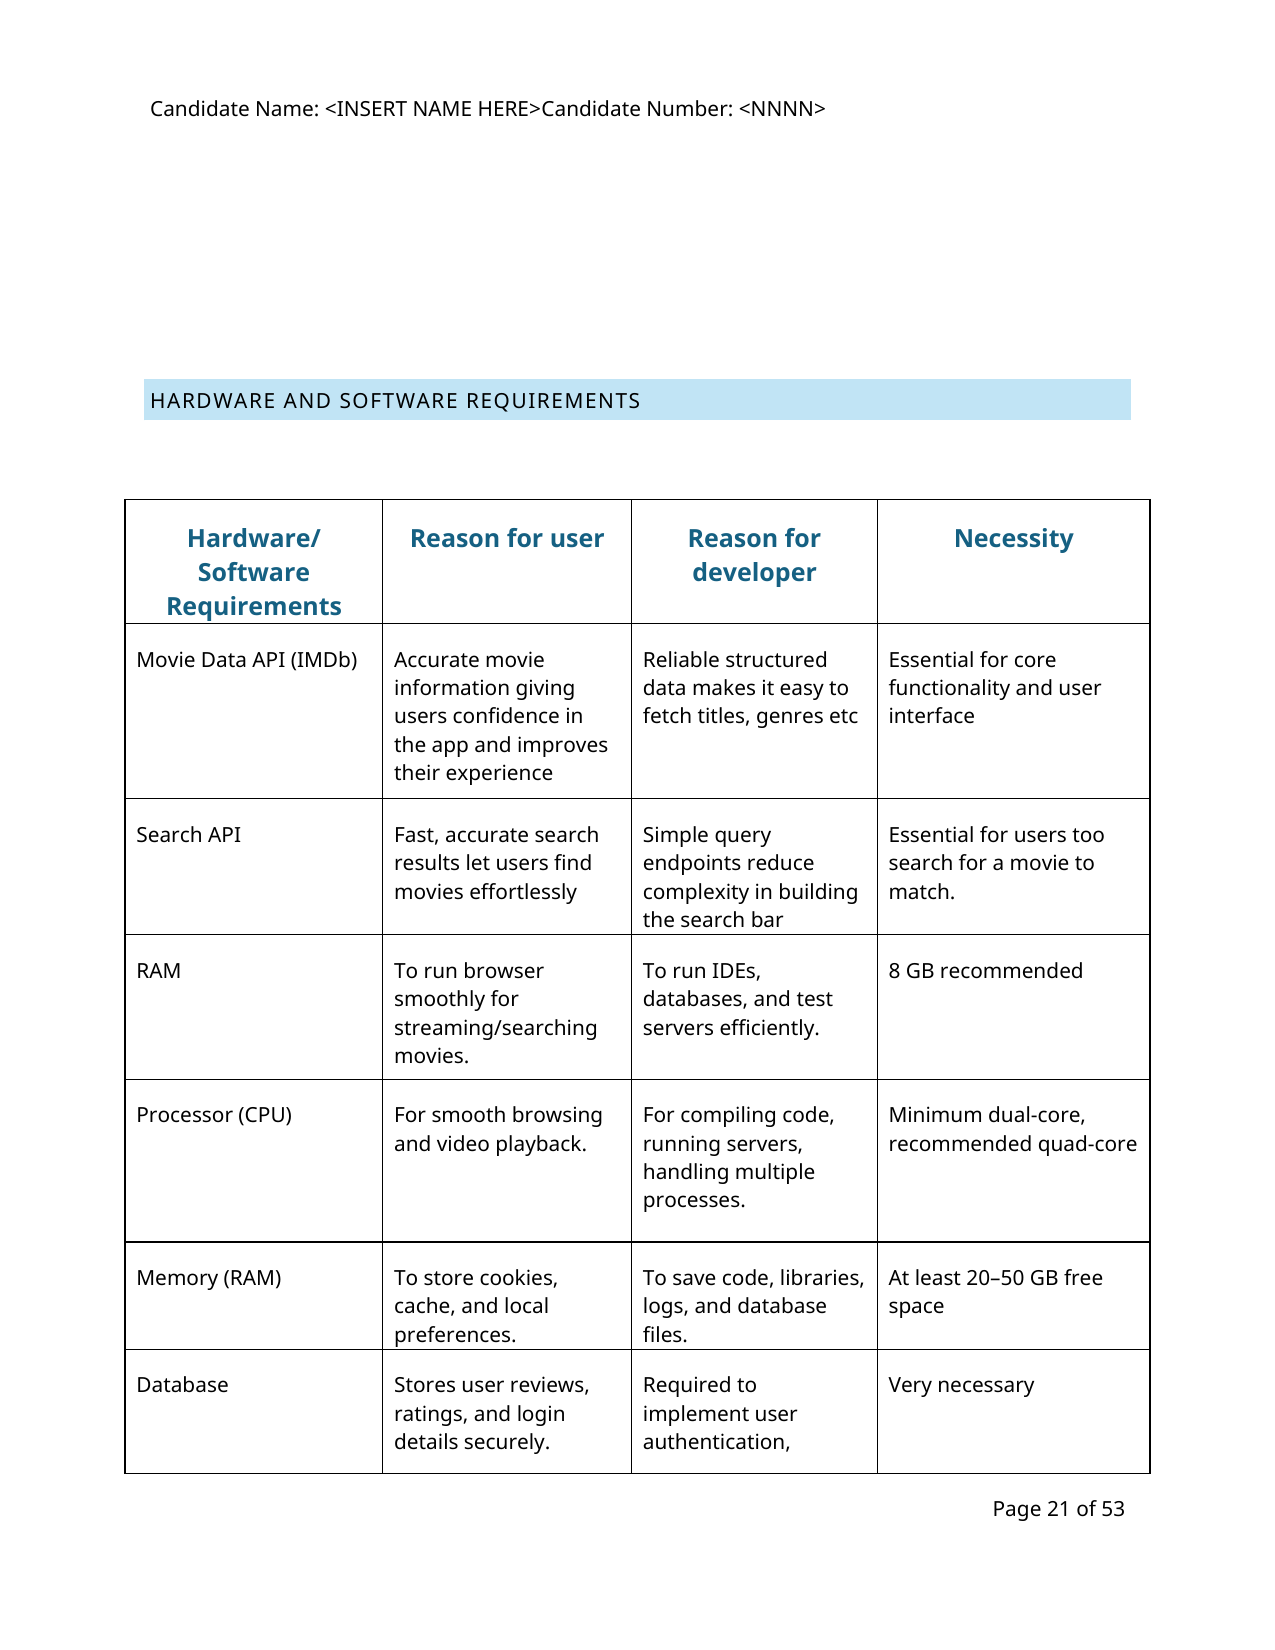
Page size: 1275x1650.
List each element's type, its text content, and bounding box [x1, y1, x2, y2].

table_header Hardware/Software Requirements [126, 500, 382, 623]
table_cell Minimum dual-core, recommended quad-core [878, 1080, 1149, 1241]
table_cell Database [126, 1350, 382, 1472]
table_cell At least 20–50 GB free space [878, 1243, 1149, 1348]
table_cell Search API [126, 799, 382, 934]
table_cell Essential for core functionality and user interface [878, 624, 1149, 798]
table_cell For smooth browsing and video playback. [383, 1080, 631, 1241]
table_cell Reliable structured data makes it easy to fetch titles, genres etc [632, 624, 877, 798]
table_cell To run browser smoothly for streaming/searching movies. [383, 935, 631, 1078]
table_cell Very necessary [878, 1350, 1149, 1472]
table_header Reason for developer [632, 500, 877, 623]
table_cell Processor (CPU) [126, 1080, 382, 1241]
table_cell 8 GB recommended [878, 935, 1149, 1078]
table_cell To run IDEs, databases, and test servers efficiently. [632, 935, 877, 1078]
table_cell RAM [126, 935, 382, 1078]
table_cell For compiling code, running servers, handling multiple processes. [632, 1080, 877, 1241]
table_header Reason for user [383, 500, 631, 623]
table_cell Fast, accurate search results let users find movies effortlessly [383, 799, 631, 934]
table_cell Simple query endpoints reduce complexity in building the search bar [632, 799, 877, 934]
table_cell Movie Data API (IMDb) [126, 624, 382, 798]
table_header Necessity [878, 500, 1149, 623]
table_cell Essential for users too search for a movie to match. [878, 799, 1149, 934]
subtitle Hardware and Software Requirements [150, 386, 1125, 414]
table_cell To save code, libraries, logs, and database files. [632, 1243, 877, 1348]
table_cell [632, 1350, 877, 1472]
table_cell Accurate movie information giving users confidence in the app and improves their experience [383, 624, 631, 798]
table_cell To store cookies, cache, and local preferences. [383, 1243, 631, 1348]
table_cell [383, 1350, 631, 1472]
table_cell Memory (RAM) [126, 1243, 382, 1348]
